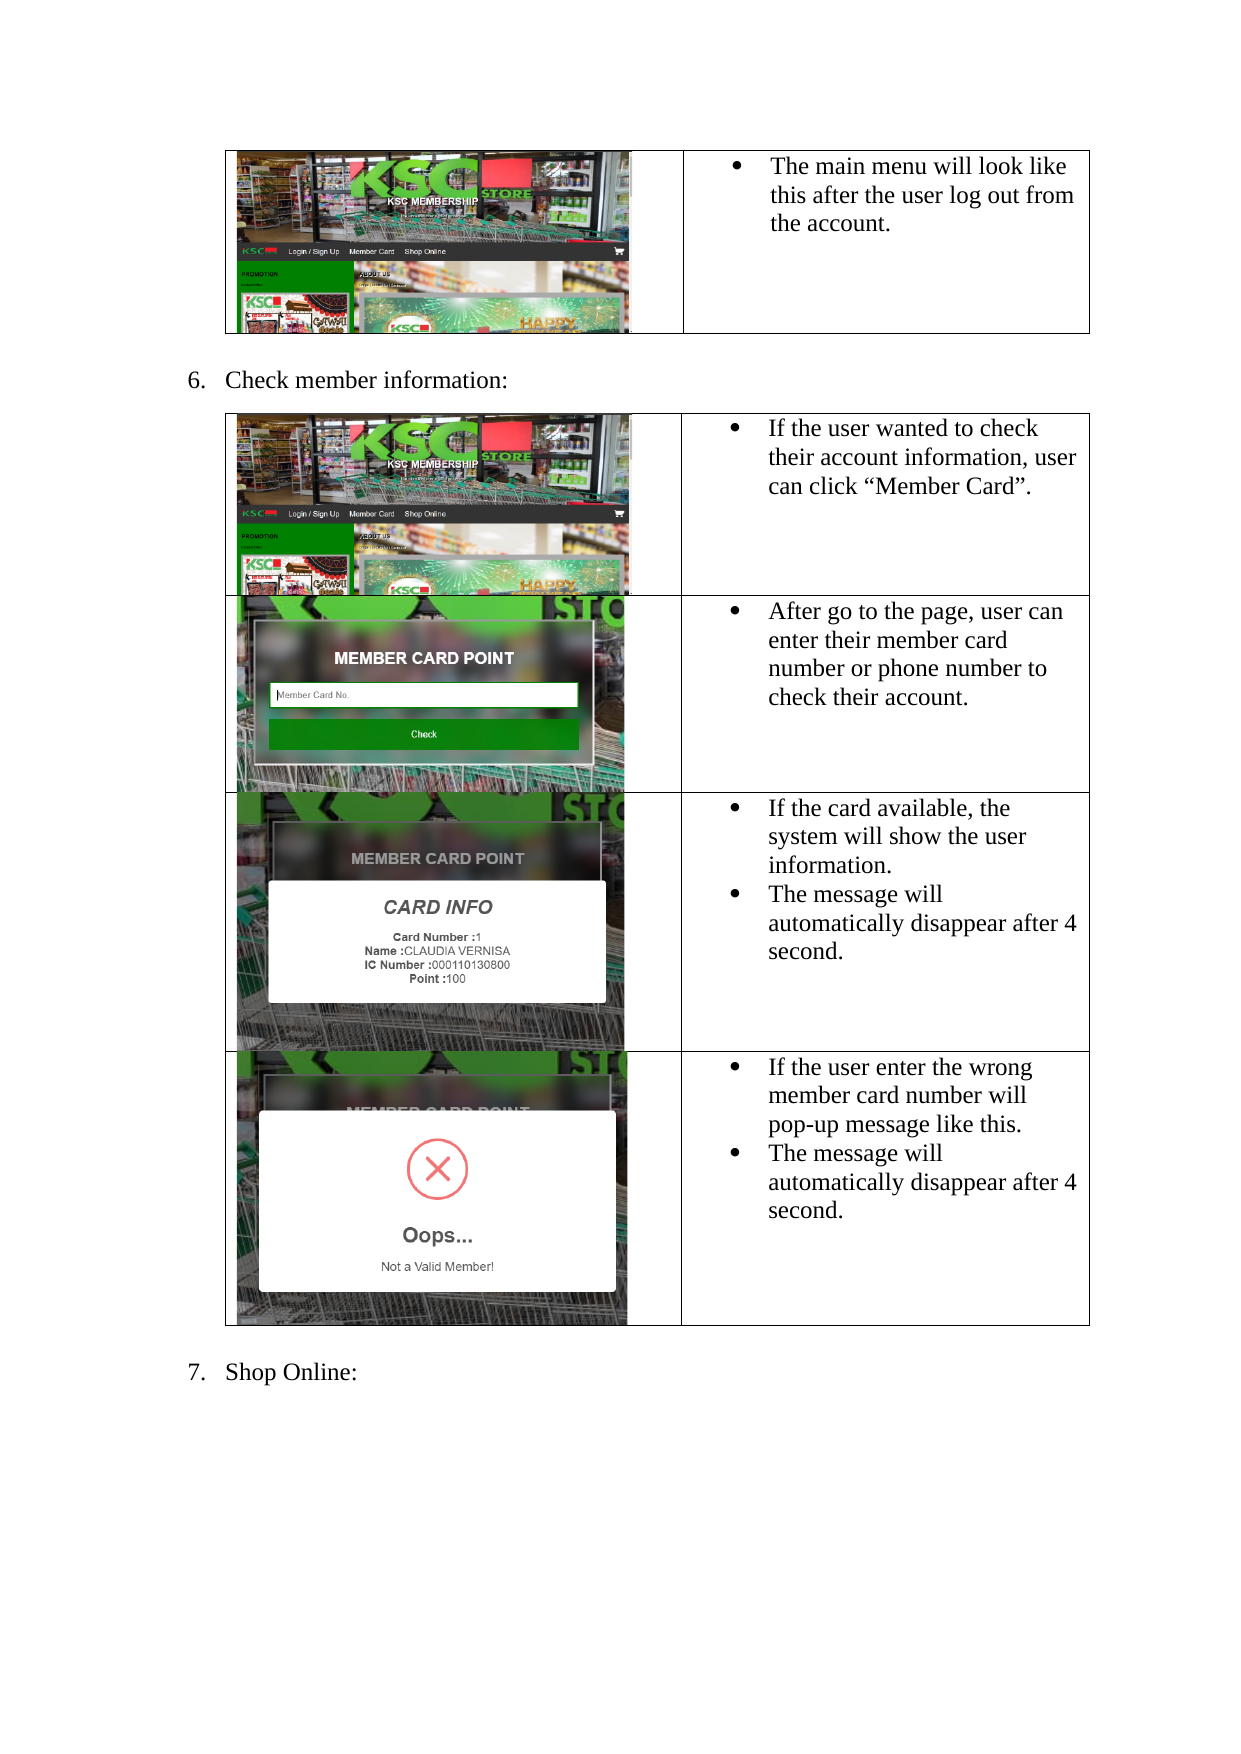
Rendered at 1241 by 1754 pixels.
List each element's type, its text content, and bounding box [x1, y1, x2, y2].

table_cell If the user enter the wrong member card number will pop-up message like this. The message will automatically disappear after 4 second. [682, 1052, 1089, 1325]
picture [236, 413, 633, 595]
table_header [226, 414, 236, 595]
table_cell [226, 1052, 236, 1325]
table_cell [226, 596, 236, 792]
table_header If the user wanted to check their account information, user can click “Member Card”. [682, 414, 1089, 595]
list Shop Online: [187, 1357, 1090, 1386]
table_cell [625, 793, 681, 1051]
table_cell [625, 596, 681, 792]
table_cell [226, 151, 236, 333]
table_cell After go to the page, user can enter their member card number or phone number to check their account. [682, 596, 1089, 792]
table_cell [226, 793, 236, 1051]
table_cell [633, 151, 683, 333]
table_cell If the card available, the system will show the user information. The message will automatically disappear after 4 second. [682, 793, 1089, 1051]
picture [236, 596, 628, 1325]
list Check member information: [187, 365, 1090, 393]
picture [236, 151, 633, 333]
table_cell The main menu will look like this after the user log out from the account. [684, 151, 1089, 333]
table_header [633, 414, 681, 595]
table_cell [628, 1052, 681, 1325]
